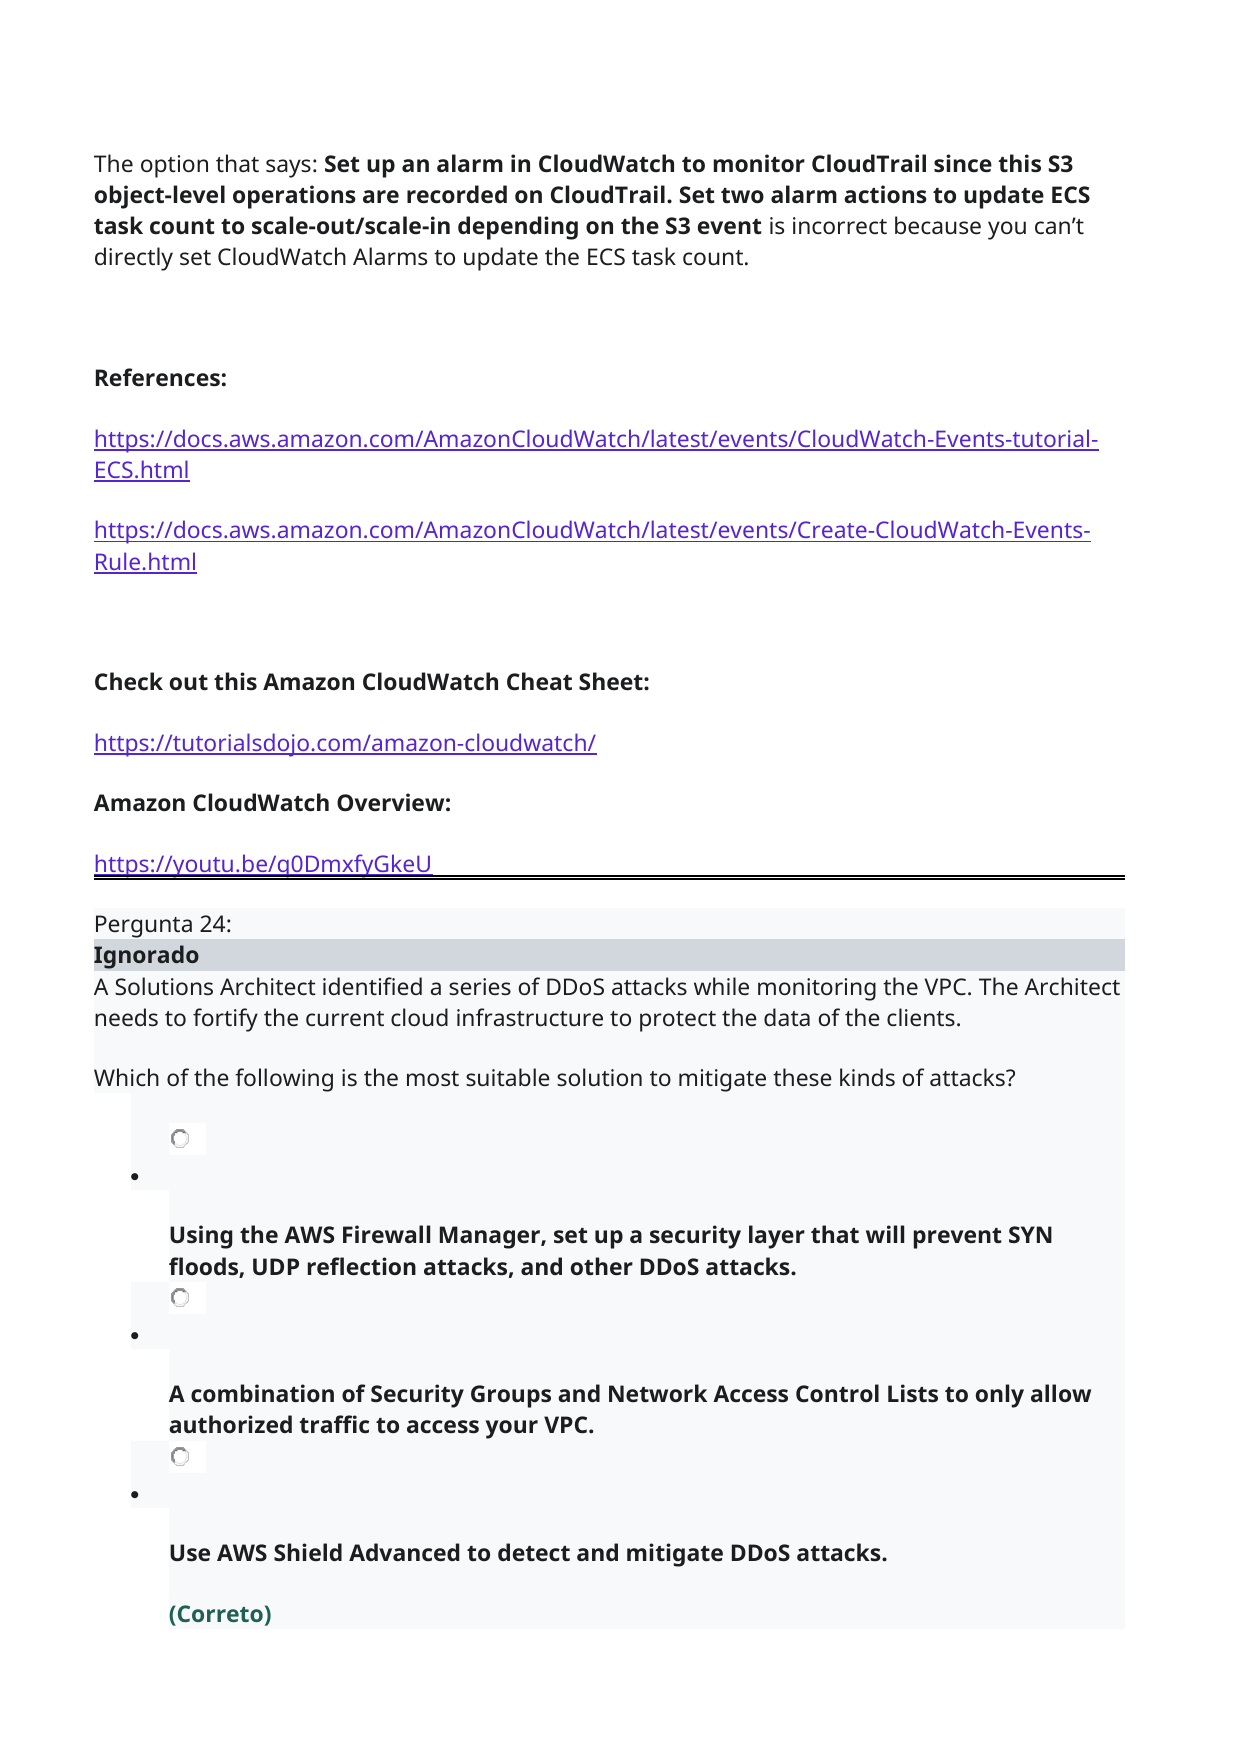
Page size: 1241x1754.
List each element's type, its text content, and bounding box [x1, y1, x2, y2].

text Which of the following is the most suitable solution to mitigate these kinds of attacks? [94, 1062, 1125, 1093]
text Use AWS Shield Advanced to detect and mitigate DDoS attacks. [169, 1537, 1125, 1568]
text Check out this Amazon CloudWatch Cheat Sheet: [94, 666, 1125, 698]
text https://tutorialsdojo.com/amazon-cloudwatch/ [94, 727, 1125, 758]
text Pergunta 24: [94, 908, 1125, 939]
text (Correto) [169, 1598, 1125, 1629]
text References: [94, 362, 1125, 393]
text The option that says: Set up an alarm in CloudWatch to monitor CloudTrail since this S3 object-level operations are recorded on CloudTrail. Set two alarm actions to update ECS task count to scale-out/scale-in depending on the S3 event is incorrect because you can’t directly set CloudWatch Alarms to update the ECS task count. [94, 148, 1125, 273]
text A combination of Security Groups and Network Access Control Lists to only allow authorized traffic to access your VPC. [169, 1378, 1125, 1441]
text https://docs.aws.amazon.com/AmazonCloudWatch/latest/events/CloudWatch-Events-tutorial-ECS.html [94, 423, 1125, 485]
text Ignorado [94, 939, 1125, 971]
text Amazon CloudWatch Overview: [94, 787, 1125, 818]
text https://youtu.be/q0DmxfyGkeU [94, 848, 1125, 875]
text Using the AWS Firewall Manager, set up a security layer that will prevent SYN floods, UDP reflection attacks, and other DDoS attacks. [169, 1219, 1125, 1282]
text A Solutions Architect identified a series of DDoS attacks while monitoring the VPC. The Architect needs to fortify the current cloud infrastructure to protect the data of the clients. [94, 971, 1125, 1033]
text https://docs.aws.amazon.com/AmazonCloudWatch/latest/events/Create-CloudWatch-Events-Rule.html [94, 514, 1125, 577]
